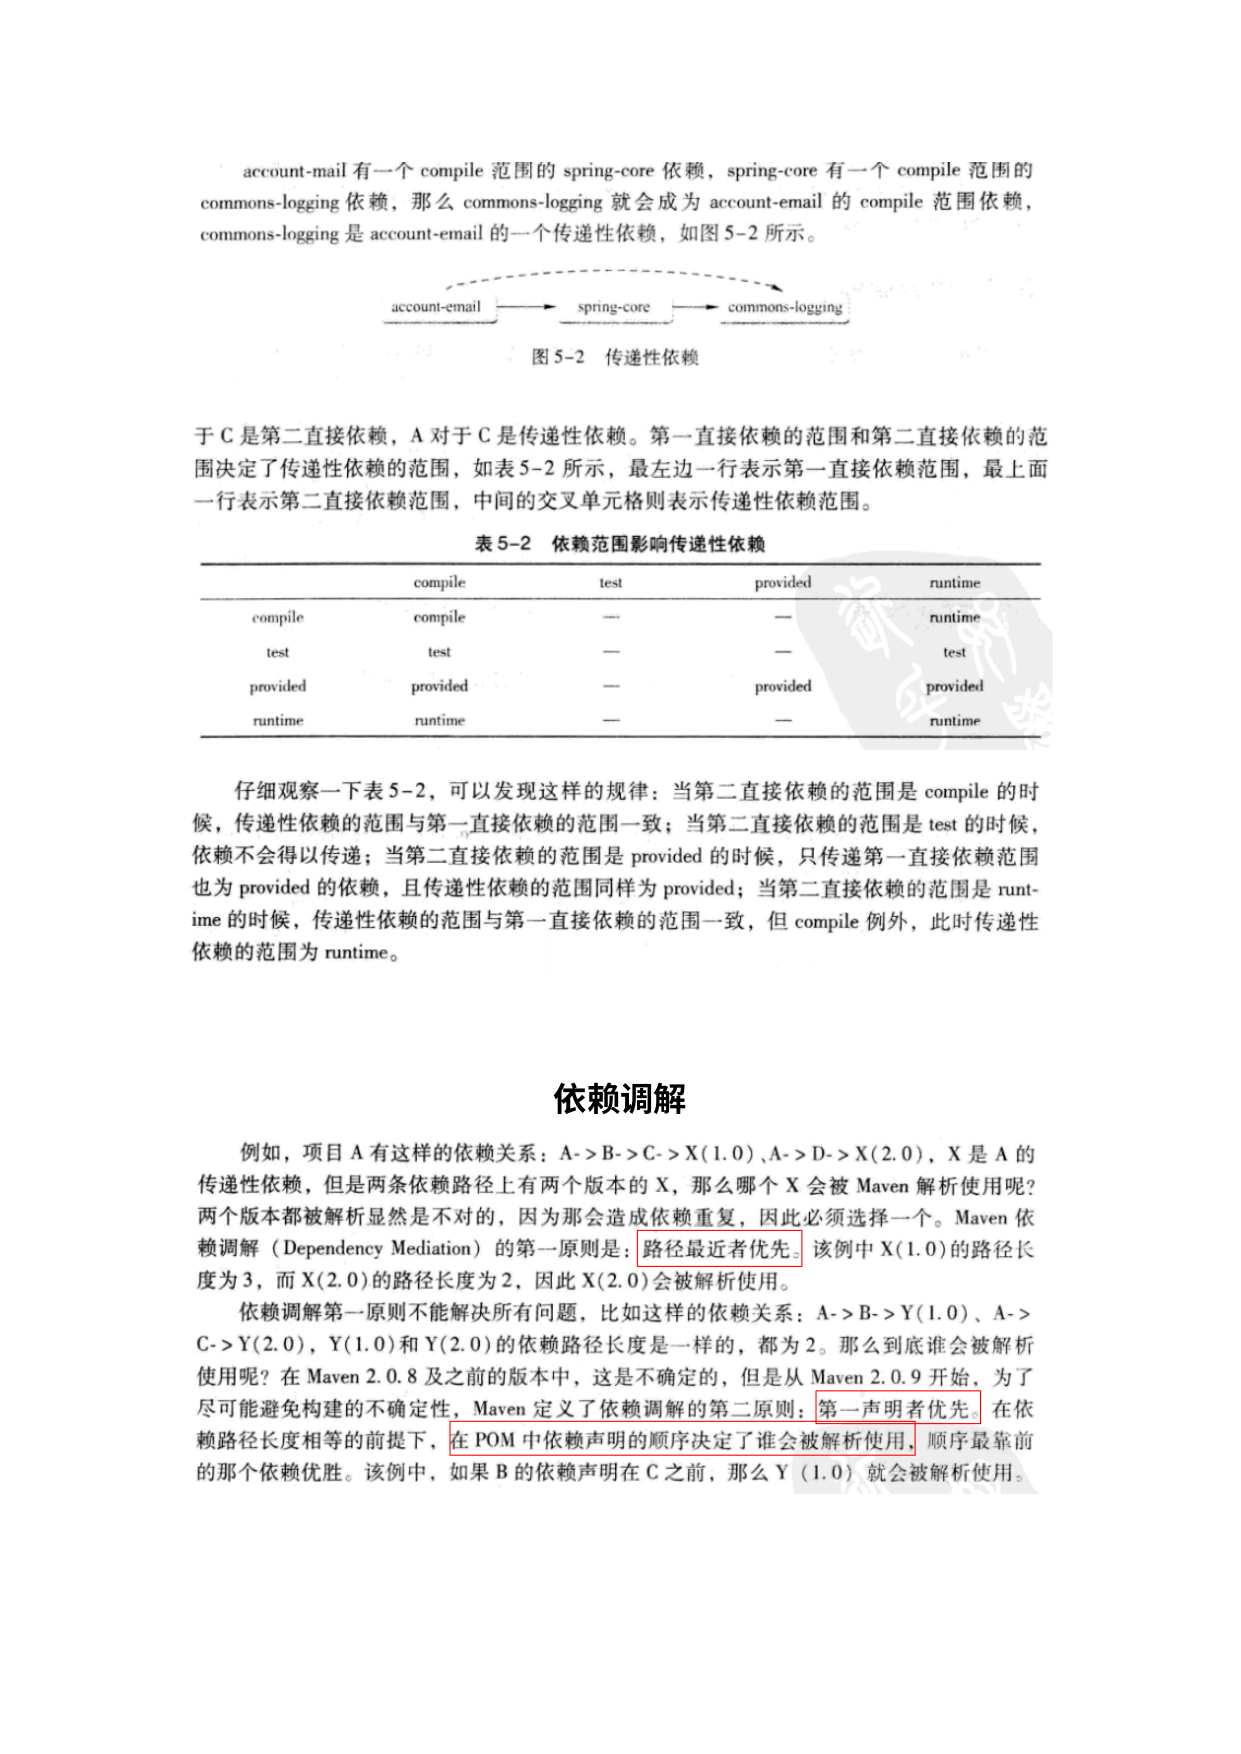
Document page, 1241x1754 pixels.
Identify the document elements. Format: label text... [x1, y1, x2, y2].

picture [187, 1135, 1053, 1494]
picture [187, 422, 1053, 750]
picture [187, 162, 1053, 379]
picture [187, 779, 1053, 980]
title 依赖调解 [187, 1064, 1053, 1129]
